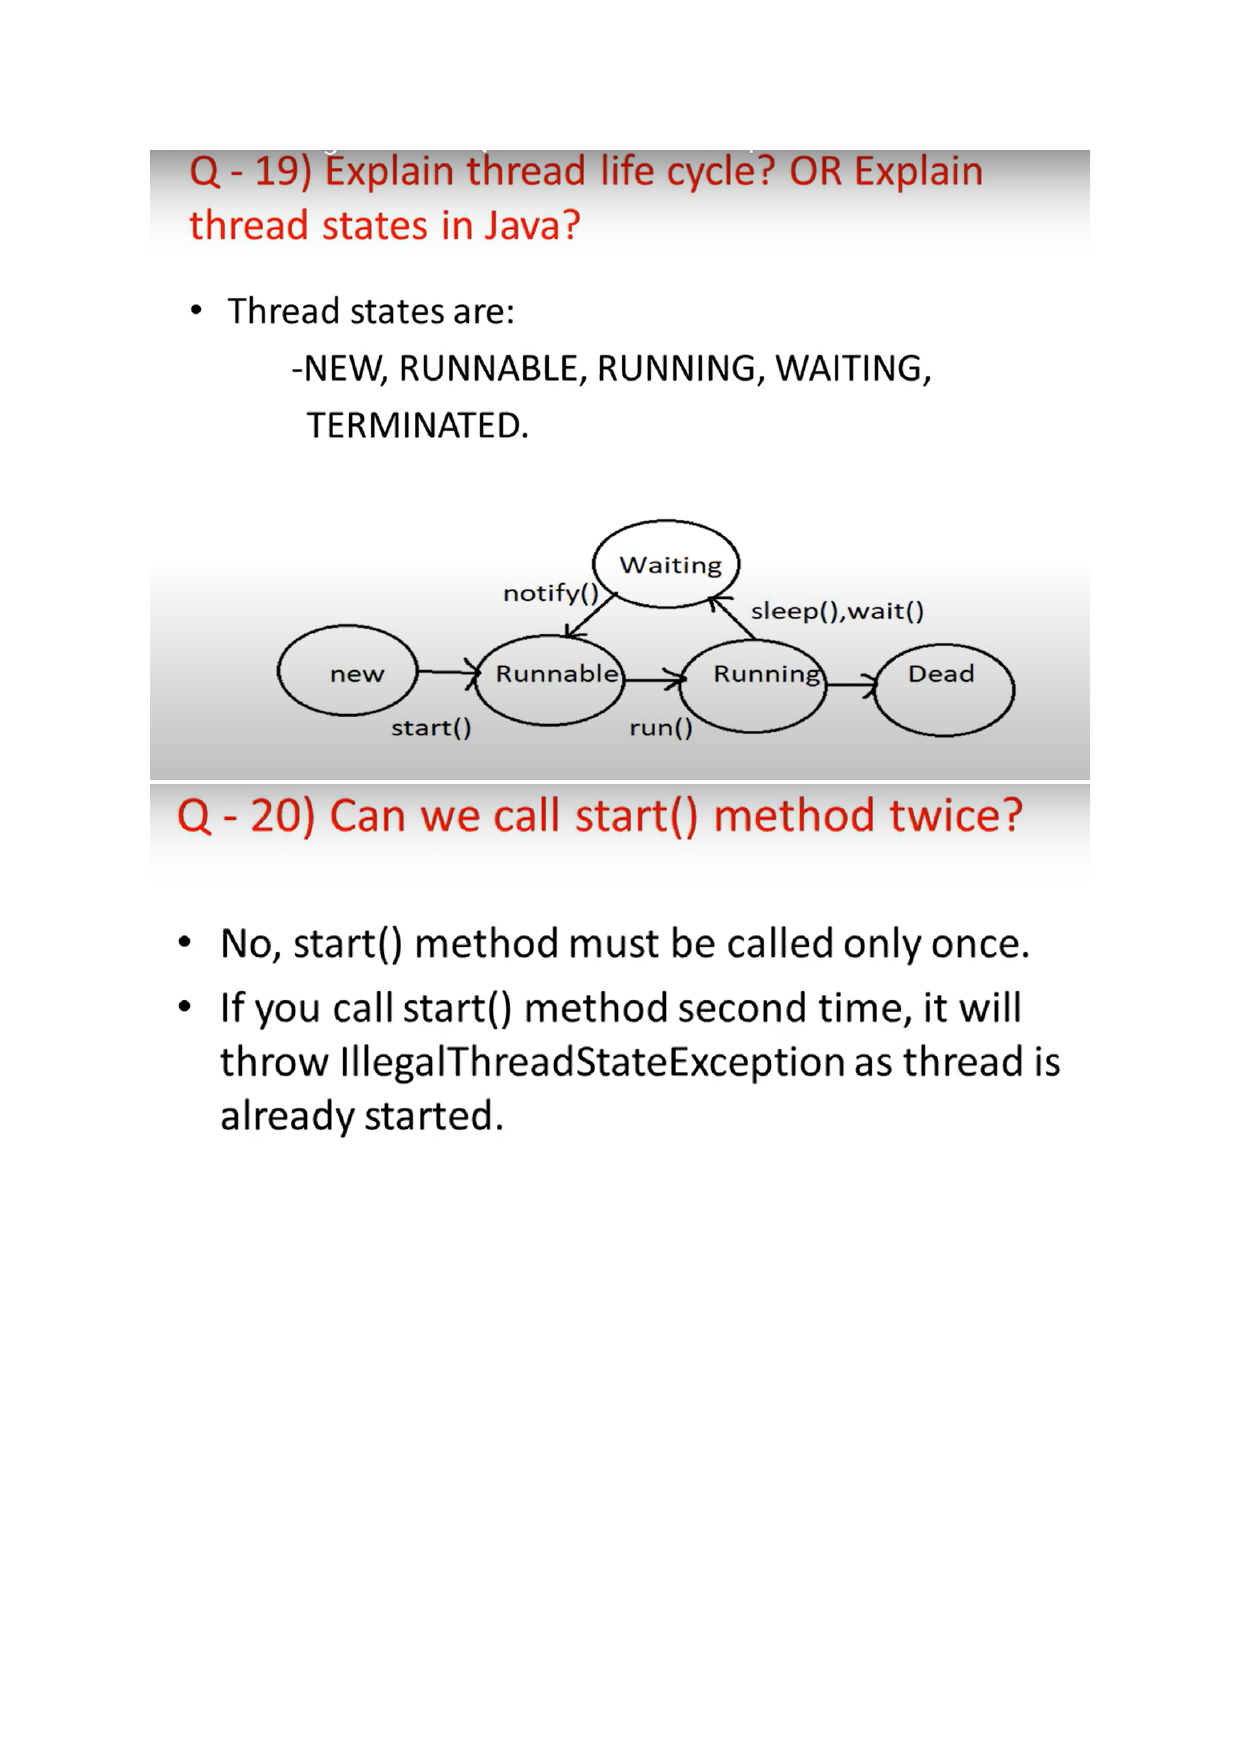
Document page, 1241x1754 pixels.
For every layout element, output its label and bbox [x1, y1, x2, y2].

picture [150, 784, 1091, 1174]
picture [150, 150, 1091, 780]
